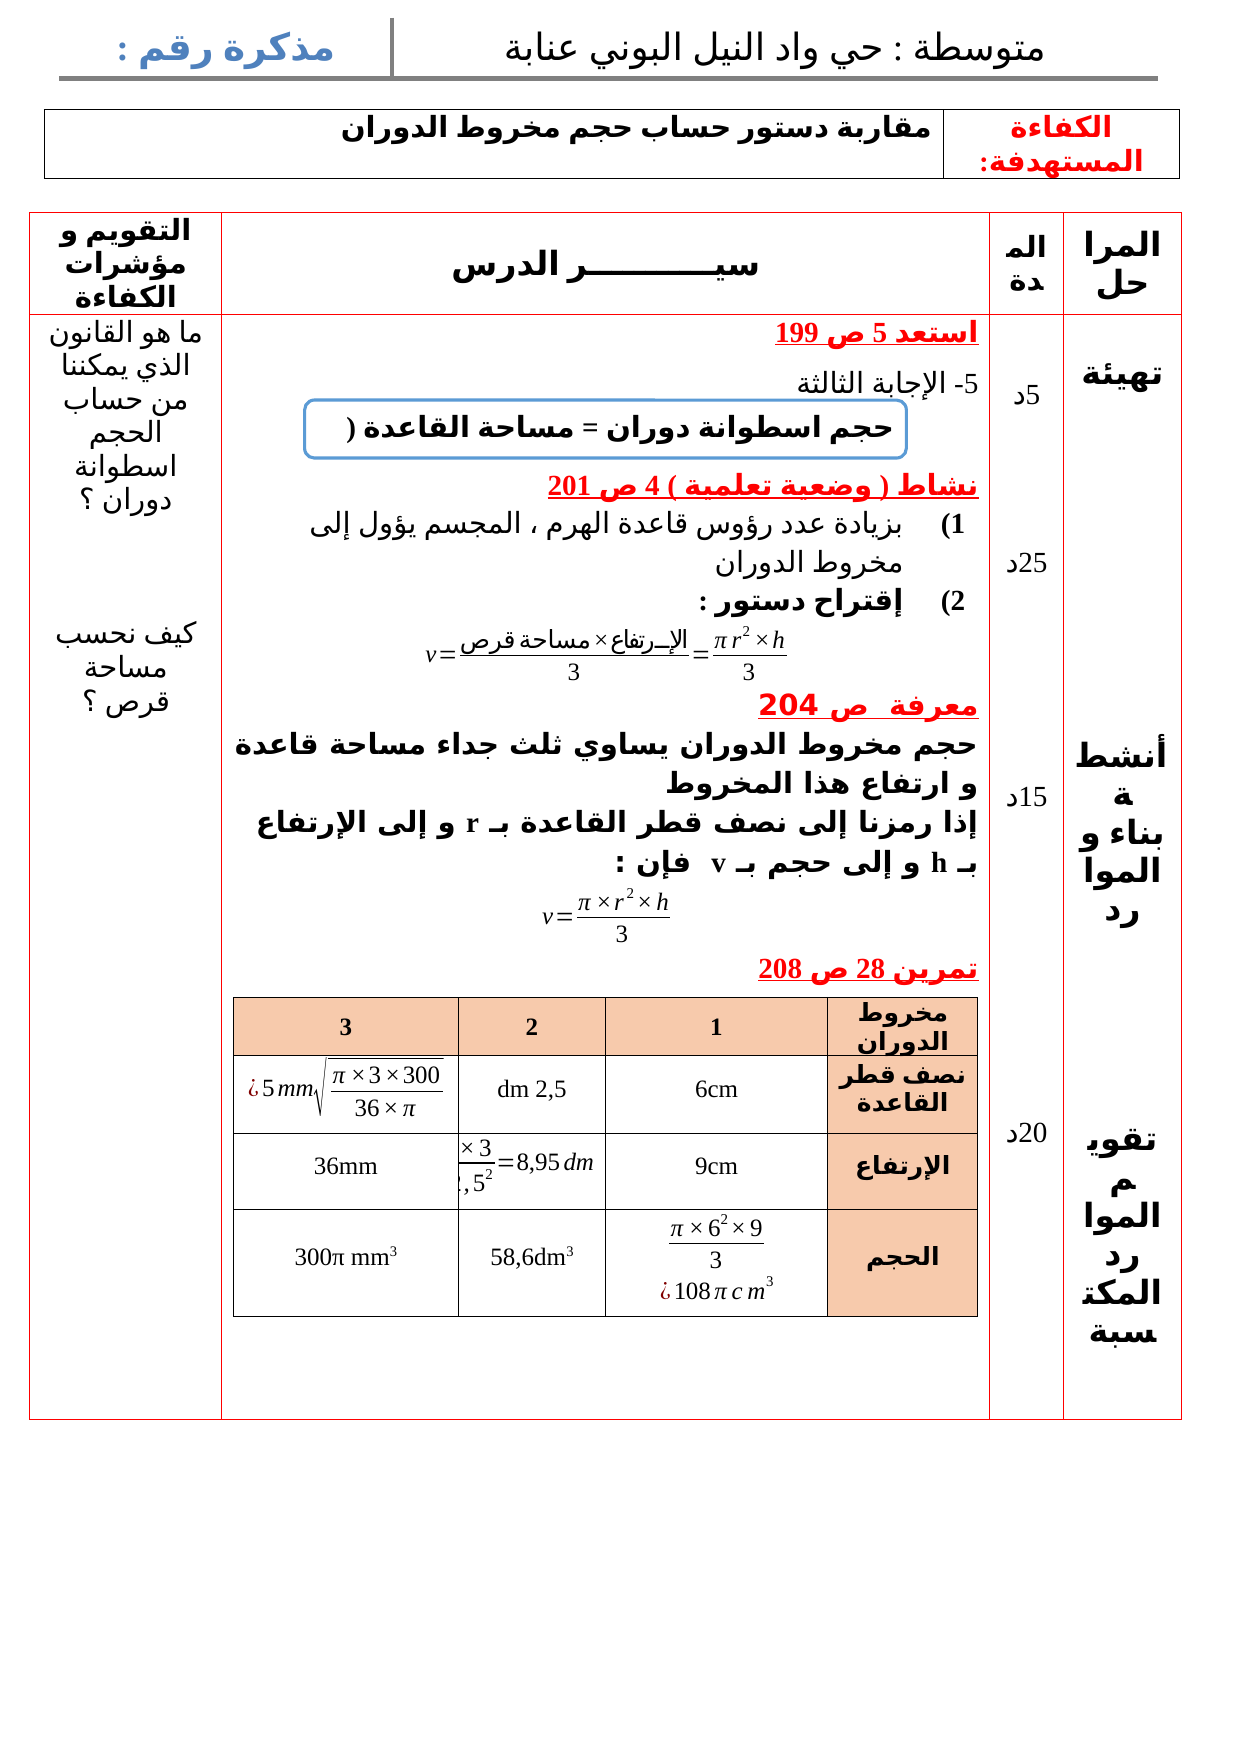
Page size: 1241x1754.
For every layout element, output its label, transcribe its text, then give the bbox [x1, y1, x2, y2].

table_cell استعد 5 ص 199 5- الإجابة الثالثة نشاط ( وضعية تعلمية ) 4 ص 201 بزيادة عدد رؤوس قاعدة الهرم ، المجسم يؤول إلى مخروط الدوران إقتراح دستور : معرفة ص 204 حجم مخروط الدوران يساوي ثلث جداء مساحة قاعدة و ارتفاع هذا المخروط إذا رمزنا إلى نصف قطر القاعدة بـ r و إلى الإرتفاع بـ h و إلى حجم بـ v فإن : تمرين 28 ص 208 [222, 315, 989, 1418]
table_header المدة [990, 213, 1063, 314]
table_header التقويم و مؤشرات الكفاءة [30, 213, 221, 314]
table_cell ما هو القانون الذي يمكننا من حساب الحجم اسطوانة دوران ؟ كيف نحسب مساحة قرص ؟ [30, 315, 221, 1418]
table_cell تهيئة أنشطة بناء و الموارد تقويم الموارد المكتسبة [1064, 315, 1181, 1418]
table_header المراحل [1064, 213, 1181, 314]
table_header سيـــــــــــر الدرس [222, 213, 989, 314]
table_cell 5د 25د 15د 20د [990, 315, 1063, 1418]
table_cell مقاربة دستور حساب حجم مخروط الدوران [45, 110, 943, 177]
table_cell الكفاءة المستهدفة: [944, 110, 1179, 177]
